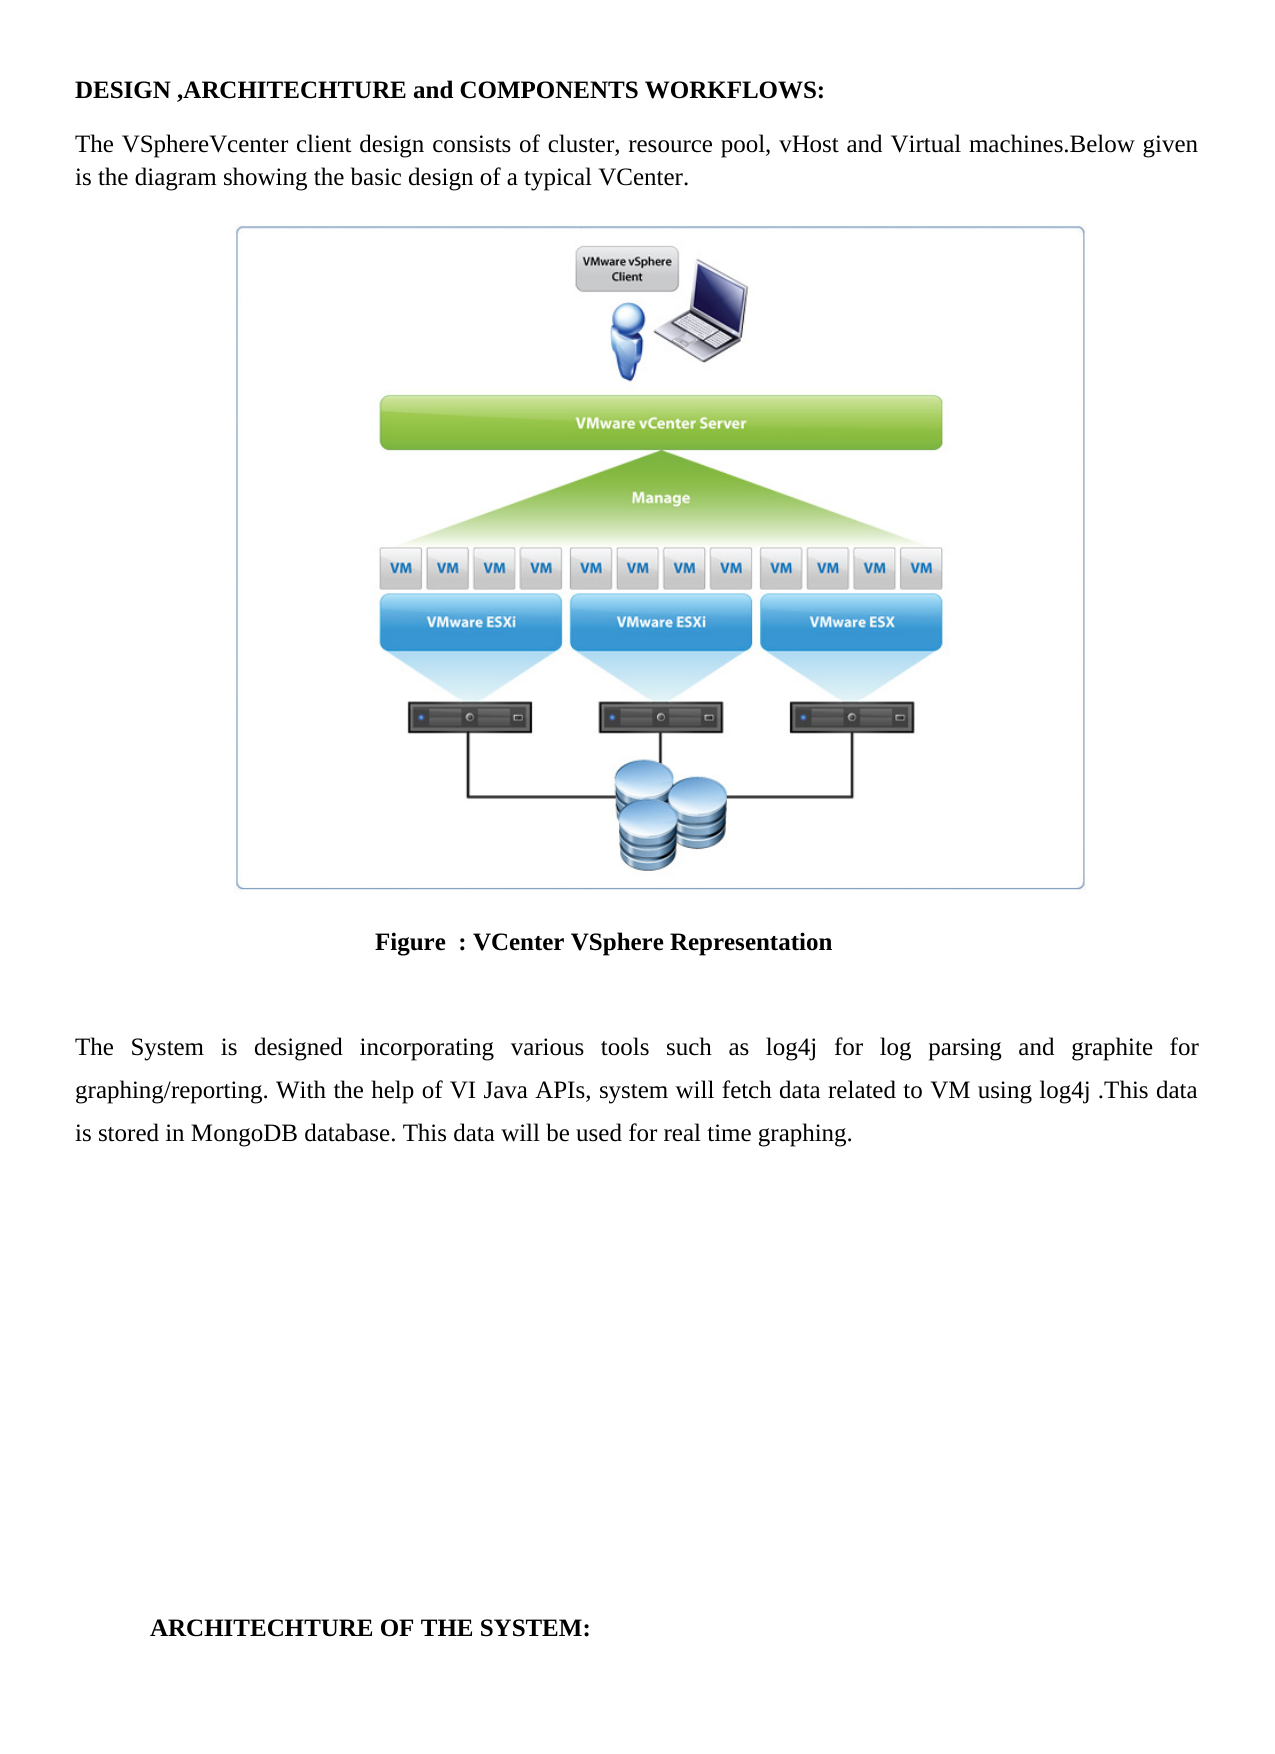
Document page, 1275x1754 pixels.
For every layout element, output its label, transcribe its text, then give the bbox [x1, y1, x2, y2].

picture [225, 215, 1096, 903]
text Figure : VCenter VSphere Representation [300, 927, 1200, 956]
text The System is designed incorporating various tools such as log4j for log parsing and graphite for graphing/reporting. With the help of VI Java APIs, system will fetch data related to VM using log4j .This data is stored in MongoDB database. This data will be used for real time graphing. [75, 1032, 1200, 1147]
text ARCHITECHTURE OF THE SYSTEM: [150, 1613, 1200, 1642]
text DESIGN ,ARCHITECHTURE and COMPONENTS WORKFLOWS: [75, 75, 1200, 104]
text The VSphereVcenter client design consists of cluster, resource pool, vHost and Virtual machines.Below given is the diagram showing the basic design of a typical VCenter. [75, 129, 1200, 191]
